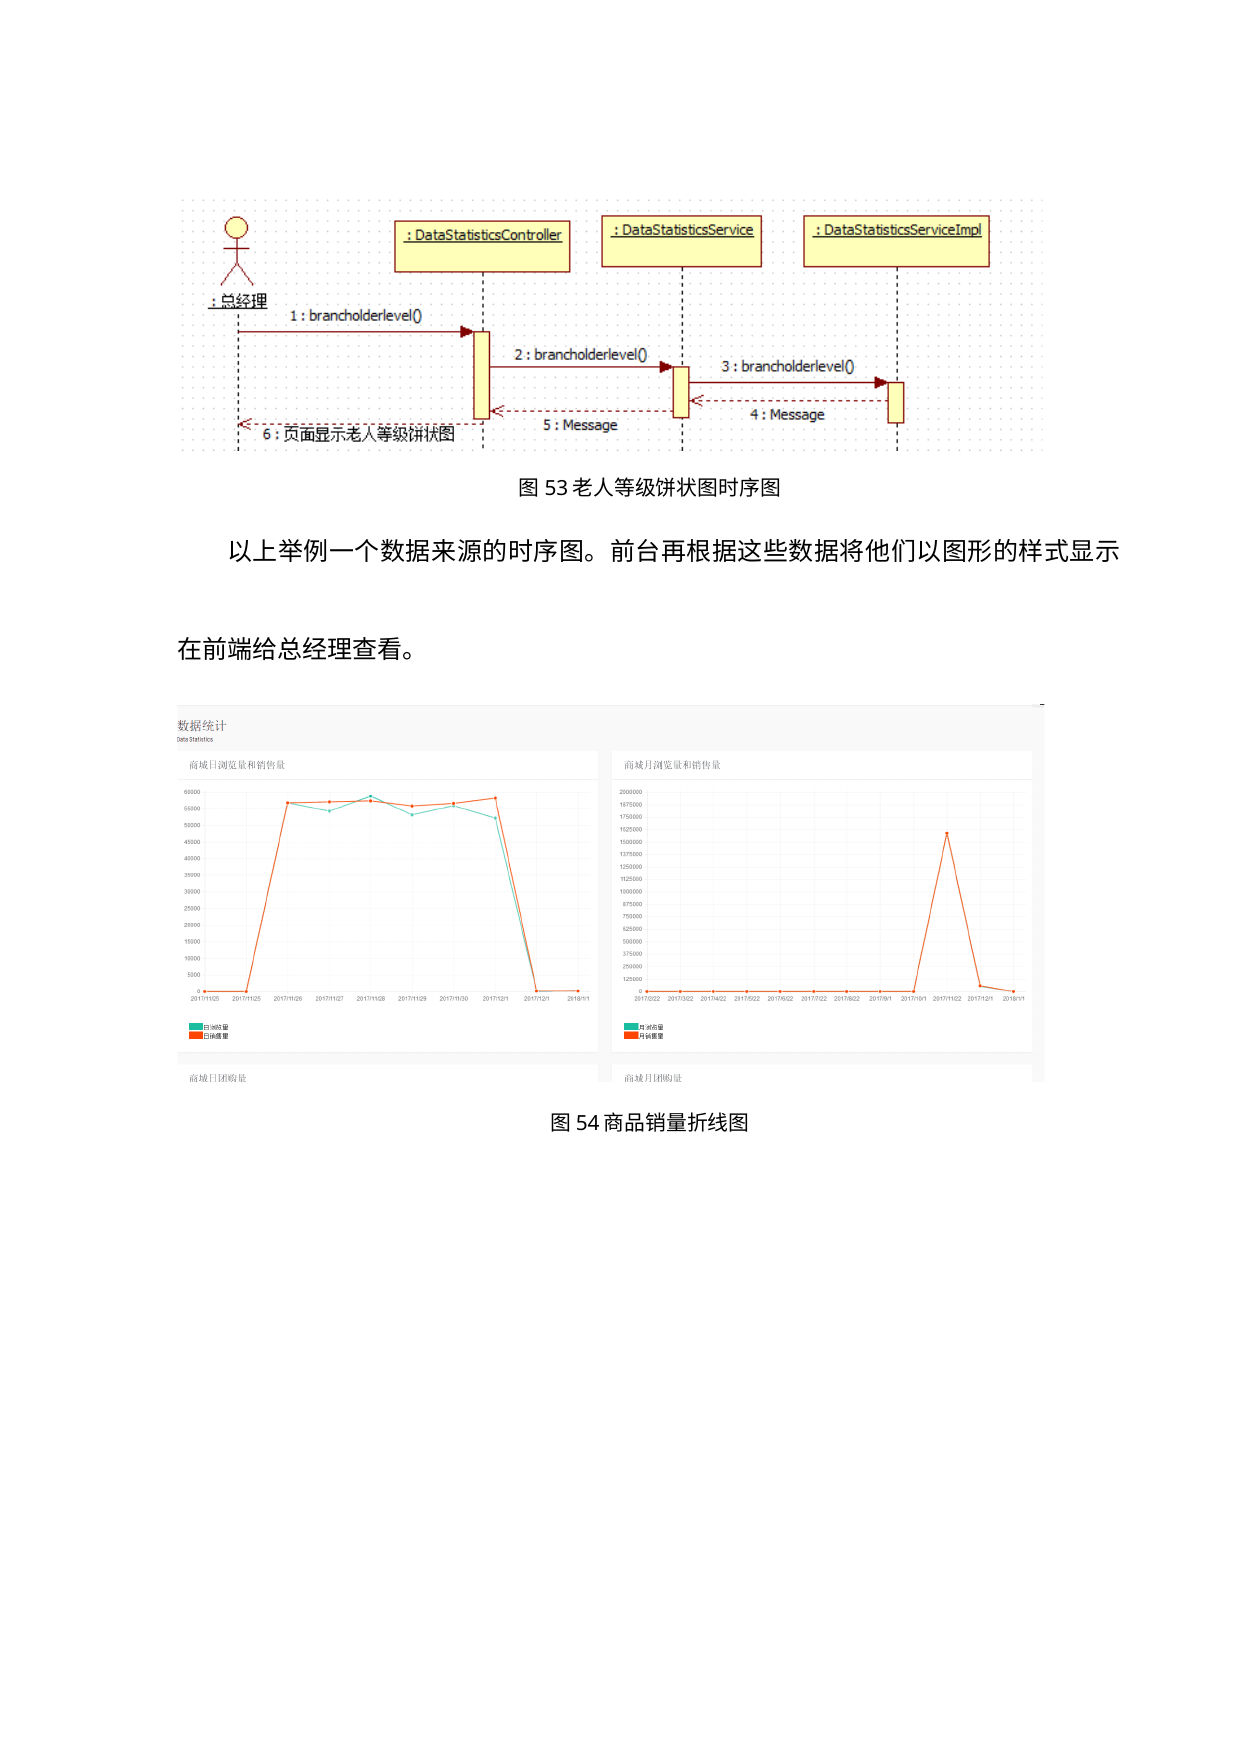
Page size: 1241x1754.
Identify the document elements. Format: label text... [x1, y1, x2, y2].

picture [177, 192, 1043, 451]
text 图 53老人等级饼状图时序图 [177, 470, 1122, 502]
text 图 54商品销量折线图 [177, 1105, 1122, 1138]
text 以上举例一个数据来源的时序图。前台再根据这些数据将他们以图形的样式显示在前端给总经理查看。 [177, 517, 1122, 680]
picture [177, 704, 1045, 1082]
